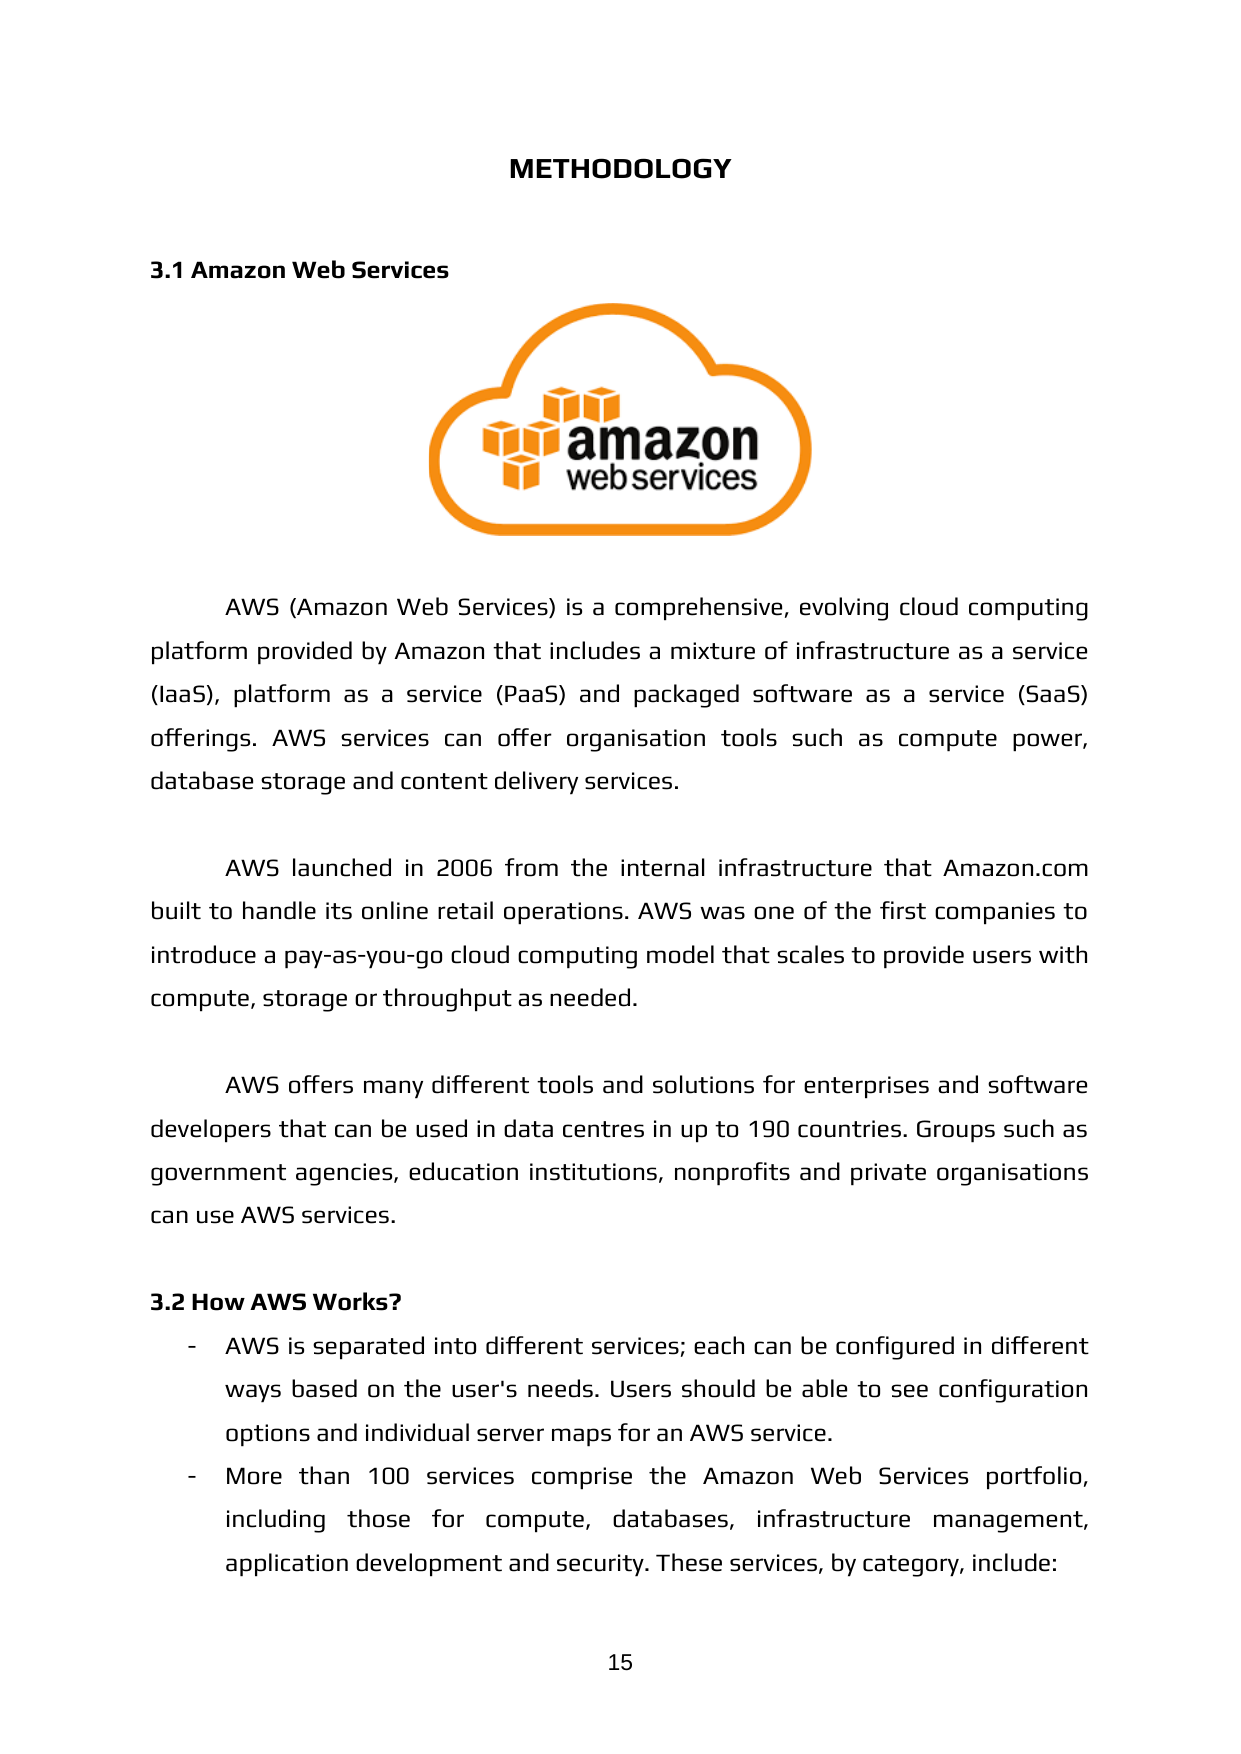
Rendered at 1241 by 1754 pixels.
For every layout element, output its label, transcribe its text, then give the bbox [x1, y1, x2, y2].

text 3.1 Amazon Web Services [150, 256, 1090, 284]
text AWS launched in 2006 from the internal infrastructure that Amazon.com built to handle its online retail operations. AWS was one of the first companies to introduce a pay-as-you-go cloud computing model that scales to provide users with compute, storage or throughput as needed. [150, 853, 1090, 1012]
picture [428, 303, 812, 536]
text METHODOLOGY [150, 152, 1090, 185]
text AWS offers many different tools and solutions for enterprises and software developers that can be used in data centres in up to 190 countries. Groups such as government agencies, education institutions, nonprofits and private organisations can use AWS services. [150, 1070, 1090, 1229]
list More than 100 services comprise the Amazon Web Services portfolio, including those for compute, databases, infrastructure management, application development and security. These services, by category, include: [187, 1461, 1090, 1577]
text AWS (Amazon Web Services) is a comprehensive, evolving cloud computing platform provided by Amazon that includes a mixture of infrastructure as a service (IaaS), platform as a service (PaaS) and packaged software as a service (SaaS) offerings. AWS services can offer organisation tools such as compute power, database storage and content delivery services. [150, 592, 1090, 795]
list AWS is separated into different services; each can be configured in different ways based on the user's needs. Users should be able to see configuration options and individual server maps for an AWS service. [187, 1331, 1090, 1447]
text 3.2 How AWS Works? [150, 1287, 1090, 1316]
